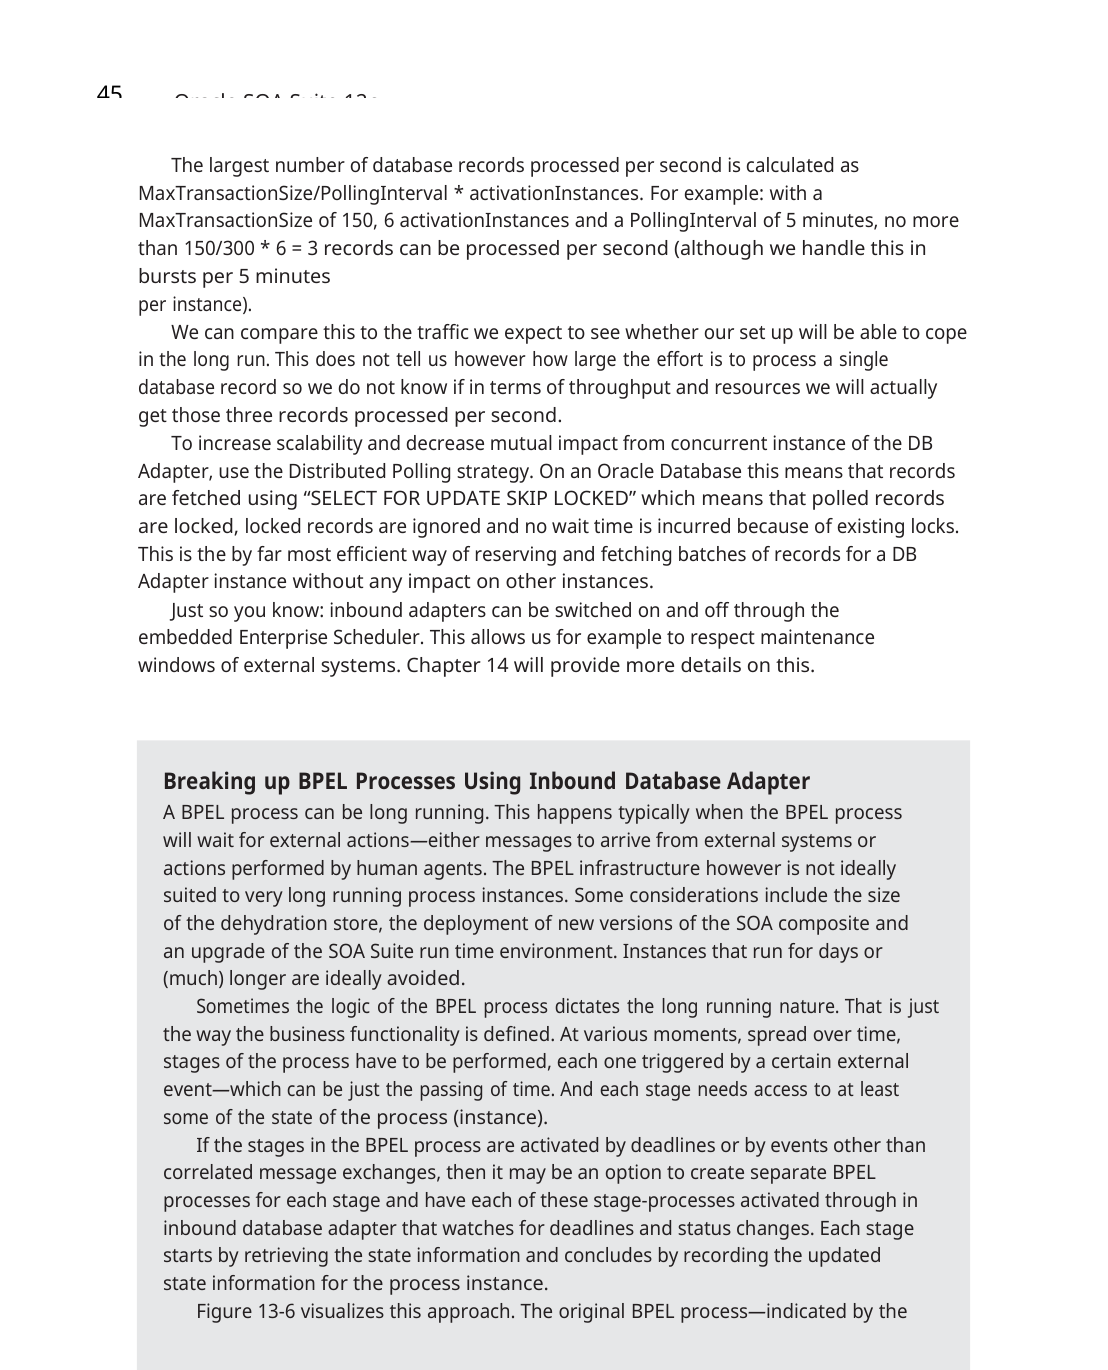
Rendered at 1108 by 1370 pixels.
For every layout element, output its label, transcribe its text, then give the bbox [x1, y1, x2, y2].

text A BPEL process can be long running. This happens typically when the BPEL process will wait for external actions—either messages to arrive from external systems or actions performed by human agents. The BPEL infrastructure however is not ideally suited to very long running process instances. Some considerations include the size of the dehydration store, the deployment of new versions of the SOA composite and an upgrade of the SOA Suite run time environment. Instances that run for days or (much) longer are ideally avoided. [163, 798, 921, 992]
text per instance). [138, 290, 1107, 317]
subtitle Breaking up BPEL Processes Using Inbound Database Adapter [163, 765, 1107, 796]
text The largest number of database records processed per second is calculated as MaxTransactionSize/PollingInterval * activationInstances. For example: with a MaxTransactionSize of 150, 6 activationInstances and a PollingInterval of 5 minutes, no more than 150/300 * 6 = 3 records can be processed per second (although we handle this in bursts per 5 minutes [138, 151, 971, 289]
text If the stages in the BPEL process are activated by deadlines or by events other than correlated message exchanges, then it may be an option to create separate BPEL processes for each stage and have each of these stage-processes activated through in inbound database adapter that watches for deadlines and status changes. Each stage starts by retrieving the state information and concludes by recording the updated state information for the process instance. [163, 1131, 931, 1296]
text Just so you know: inbound adapters can be switched on and off through the embedded Enterprise Scheduler. This allows us for example to respect maintenance windows of external systems. Chapter 14 will provide more details on this. [138, 596, 927, 678]
text Sometimes the logic of the BPEL process dictates the long running nature. That is just the way the business functionality is defined. At various moments, spread over time, stages of the process have to be performed, each one triggered by a certain external event—which can be just the passing of time. And each stage needs access to at least some of the state of the process (instance). [163, 992, 940, 1130]
text To increase scalability and decrease mutual impact from concurrent instance of the DB Adapter, use the Distributed Polling strategy. On an Oracle Database this means that records are fetched using “SELECT FOR UPDATE SKIP LOCKED” which means that polled records are locked, locked records are ignored and no wait time is incurred because of existing locks. This is the by far most efficient way of reserving and fetching batches of records for a DB Adapter instance without any impact on other instances. [138, 429, 970, 595]
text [163, 1297, 942, 1324]
text We can compare this to the traffic we expect to see whether our set up will be able to cope in the long run. This does not tell us however how large the effort is to process a single database record so we do not know if in terms of throughput and resources we will actually get those three records processed per second. [138, 318, 971, 428]
